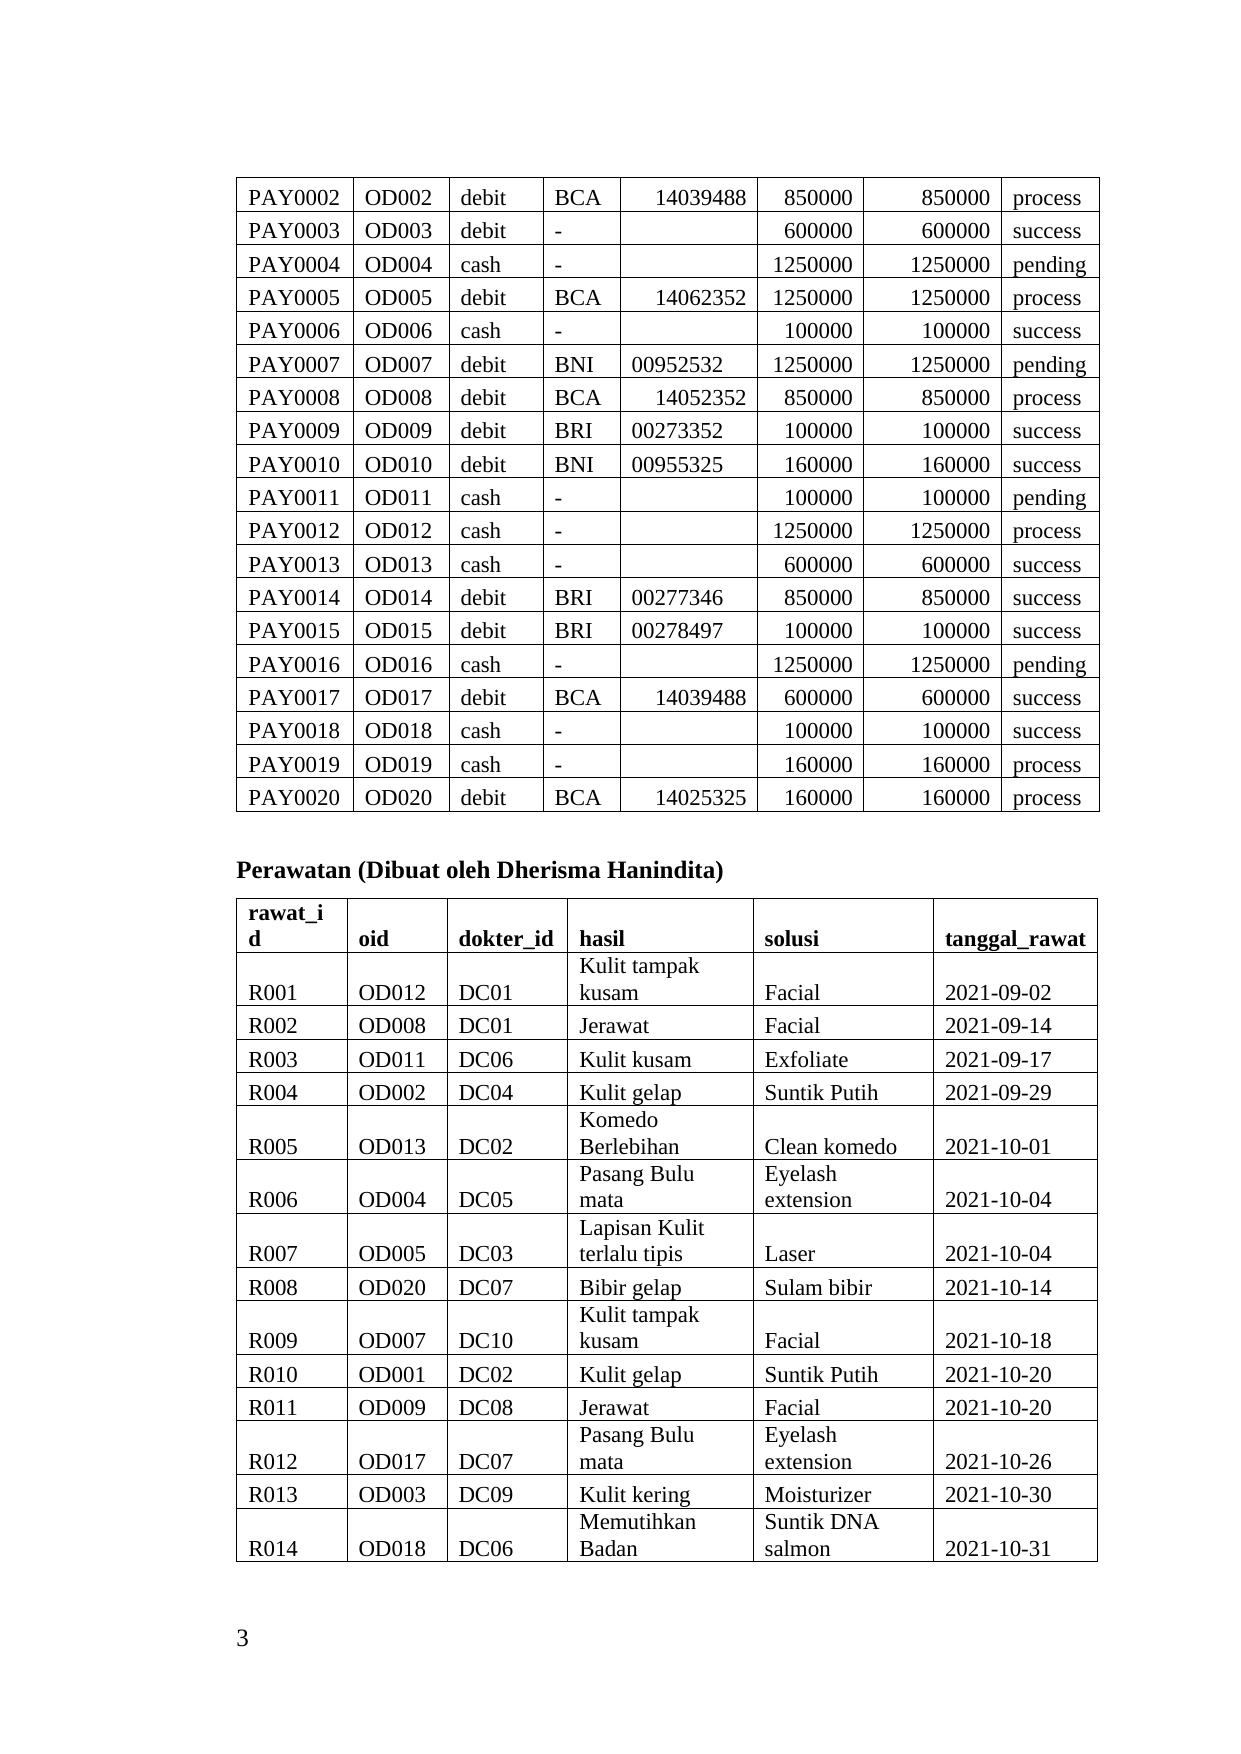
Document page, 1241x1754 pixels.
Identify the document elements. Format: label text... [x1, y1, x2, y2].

table_cell 2021-10-30 [934, 1475, 1097, 1507]
table_cell PAY0020 [237, 778, 353, 811]
table_cell [621, 645, 757, 677]
table_cell 100000 [758, 312, 863, 344]
table_cell success [1002, 312, 1099, 344]
table_cell R003 [237, 1040, 347, 1072]
table_cell - [544, 312, 620, 344]
table_cell PAY0003 [237, 212, 353, 244]
table_cell debit [450, 212, 543, 244]
table_cell 100000 [864, 478, 1001, 511]
table_cell [621, 712, 757, 744]
table_cell Eyelash extension [754, 1421, 933, 1474]
table_header rawat_id [237, 899, 347, 952]
table_cell - [544, 545, 620, 577]
table_cell PAY0005 [237, 278, 353, 311]
table_cell 160000 [758, 778, 863, 811]
table_header hasil [568, 899, 753, 952]
table_cell DC04 [448, 1073, 567, 1105]
table_cell DC08 [448, 1388, 567, 1420]
table_cell success [1002, 412, 1099, 444]
table_cell DC10 [448, 1301, 567, 1354]
table_cell Pasang Bulu mata [568, 1421, 753, 1474]
table_cell DC01 [448, 1006, 567, 1039]
table_cell [621, 478, 757, 511]
table_cell Pasang Bulu mata [568, 1160, 753, 1213]
table_cell [621, 512, 757, 544]
table_cell OD020 [354, 778, 449, 811]
table_cell BRI [544, 612, 620, 644]
table_cell DC09 [448, 1475, 567, 1507]
table_cell PAY0010 [237, 445, 353, 477]
table_cell OD010 [354, 445, 449, 477]
table_cell 1250000 [864, 278, 1001, 311]
table_cell Kulit gelap [568, 1073, 753, 1105]
table_cell Kulit tampak kusam [568, 953, 753, 1005]
table_header dokter_id [448, 899, 567, 952]
table_cell Laser [754, 1214, 933, 1267]
table_cell process [1002, 512, 1099, 544]
table_cell PAY0012 [237, 512, 353, 544]
table_cell OD020 [348, 1268, 447, 1300]
table_cell process [1002, 778, 1099, 811]
table_cell pending [1002, 478, 1099, 511]
table_cell - [544, 512, 620, 544]
table_cell Moisturizer [754, 1475, 933, 1507]
table_cell 160000 [864, 778, 1001, 811]
table_cell Jerawat [568, 1006, 753, 1039]
table_cell PAY0017 [237, 678, 353, 711]
table_cell R014 [237, 1509, 347, 1561]
table_cell PAY0014 [237, 578, 353, 611]
table_cell 850000 [864, 578, 1001, 611]
table_cell Bibir gelap [568, 1268, 753, 1300]
table_cell Kulit tampak kusam [568, 1301, 753, 1354]
table_cell PAY0002 [237, 178, 353, 211]
table_cell cash [450, 645, 543, 677]
table_cell BRI [544, 412, 620, 444]
table_cell 2021-10-26 [934, 1421, 1097, 1474]
table_cell cash [450, 545, 543, 577]
table_cell 1250000 [758, 278, 863, 311]
table_cell Suntik Putih [754, 1355, 933, 1387]
table_cell BCA [544, 178, 620, 211]
table_cell 1250000 [864, 245, 1001, 277]
table_cell 1250000 [864, 345, 1001, 377]
table_cell 1250000 [864, 645, 1001, 677]
table_cell debit [450, 345, 543, 377]
table_cell OD009 [354, 412, 449, 444]
table_cell 00277346 [621, 578, 757, 611]
table_cell 14039488 [621, 178, 757, 211]
table_cell BCA [544, 778, 620, 811]
table_cell OD008 [348, 1006, 447, 1039]
table_cell R013 [237, 1475, 347, 1507]
table_cell 100000 [864, 612, 1001, 644]
table_cell DC02 [448, 1355, 567, 1387]
table_cell cash [450, 312, 543, 344]
table_cell Eyelash extension [754, 1160, 933, 1213]
table_cell OD018 [348, 1509, 447, 1561]
table_cell Facial [754, 1388, 933, 1420]
table_cell 850000 [758, 378, 863, 411]
table_cell 600000 [864, 545, 1001, 577]
table_cell success [1002, 678, 1099, 711]
table_cell OD011 [354, 478, 449, 511]
table_header solusi [754, 899, 933, 952]
table_cell PAY0007 [237, 345, 353, 377]
table_cell OD018 [354, 712, 449, 744]
table_cell OD014 [354, 578, 449, 611]
table_cell debit [450, 612, 543, 644]
table_cell OD012 [354, 512, 449, 544]
table_cell PAY0006 [237, 312, 353, 344]
table_cell Suntik Putih [754, 1073, 933, 1105]
table_cell Kulit gelap [568, 1355, 753, 1387]
table_cell cash [450, 478, 543, 511]
table_cell R005 [237, 1106, 347, 1159]
table_cell 1250000 [864, 512, 1001, 544]
table_cell PAY0013 [237, 545, 353, 577]
table_cell 600000 [864, 678, 1001, 711]
table_cell R006 [237, 1160, 347, 1213]
table_cell success [1002, 712, 1099, 744]
table_cell R010 [237, 1355, 347, 1387]
table_cell debit [450, 578, 543, 611]
table_cell success [1002, 445, 1099, 477]
table_cell 850000 [758, 178, 863, 211]
table_cell 2021-10-18 [934, 1301, 1097, 1354]
table_cell DC02 [448, 1106, 567, 1159]
table_cell [621, 745, 757, 777]
table_cell OD013 [354, 545, 449, 577]
table_cell OD017 [348, 1421, 447, 1474]
table_cell OD007 [354, 345, 449, 377]
table_cell 600000 [864, 212, 1001, 244]
table_cell debit [450, 278, 543, 311]
table_cell BCA [544, 678, 620, 711]
table_cell 100000 [758, 612, 863, 644]
table_cell OD001 [348, 1355, 447, 1387]
table_cell R004 [237, 1073, 347, 1105]
table_cell 2021-09-29 [934, 1073, 1097, 1105]
table_cell 850000 [864, 178, 1001, 211]
table_cell BCA [544, 278, 620, 311]
table_cell 14039488 [621, 678, 757, 711]
table_cell 14025325 [621, 778, 757, 811]
table_cell debit [450, 778, 543, 811]
table_cell OD016 [354, 645, 449, 677]
table_cell pending [1002, 345, 1099, 377]
table_cell process [1002, 278, 1099, 311]
table_cell 1250000 [758, 245, 863, 277]
table_cell [621, 245, 757, 277]
table_cell OD003 [348, 1475, 447, 1507]
table_cell 2021-09-14 [934, 1006, 1097, 1039]
table_cell PAY0008 [237, 378, 353, 411]
text Perawatan (Dibuat oleh Dherisma Hanindita) [236, 855, 1063, 883]
table_cell 2021-10-31 [934, 1509, 1097, 1561]
table_cell 2021-10-20 [934, 1355, 1097, 1387]
table_cell PAY0018 [237, 712, 353, 744]
table_cell 100000 [758, 712, 863, 744]
table_cell R001 [237, 953, 347, 1005]
table_cell debit [450, 412, 543, 444]
table_cell OD004 [348, 1160, 447, 1213]
table_cell DC01 [448, 953, 567, 1005]
table_cell success [1002, 545, 1099, 577]
table_cell Facial [754, 1301, 933, 1354]
table_cell R002 [237, 1006, 347, 1039]
table_cell OD005 [348, 1214, 447, 1267]
table_cell Facial [754, 953, 933, 1005]
table_cell - [544, 745, 620, 777]
table_cell R007 [237, 1214, 347, 1267]
table_cell 100000 [864, 712, 1001, 744]
table_header oid [348, 899, 447, 952]
table_cell process [1002, 178, 1099, 211]
table_cell DC07 [448, 1268, 567, 1300]
table_cell PAY0009 [237, 412, 353, 444]
table_cell cash [450, 745, 543, 777]
table_cell DC03 [448, 1214, 567, 1267]
table_cell pending [1002, 645, 1099, 677]
table_cell BNI [544, 445, 620, 477]
table_cell R009 [237, 1301, 347, 1354]
table_cell 100000 [758, 478, 863, 511]
table_cell - [544, 645, 620, 677]
table_cell OD009 [348, 1388, 447, 1420]
table_cell 160000 [758, 445, 863, 477]
table_cell DC06 [448, 1509, 567, 1561]
table_cell success [1002, 612, 1099, 644]
table_cell 1250000 [758, 645, 863, 677]
table_cell Clean komedo [754, 1106, 933, 1159]
table_cell OD019 [354, 745, 449, 777]
table_cell R012 [237, 1421, 347, 1474]
table_cell OD006 [354, 312, 449, 344]
table_cell Kulit kering [568, 1475, 753, 1507]
table_cell 600000 [758, 545, 863, 577]
table_cell PAY0004 [237, 245, 353, 277]
table_cell 00955325 [621, 445, 757, 477]
table_header tanggal_rawat [934, 899, 1097, 952]
table_cell 160000 [864, 445, 1001, 477]
table_cell OD005 [354, 278, 449, 311]
table_cell 2021-10-04 [934, 1214, 1097, 1267]
table_cell 600000 [758, 212, 863, 244]
table_cell 14052352 [621, 378, 757, 411]
table_cell 2021-10-20 [934, 1388, 1097, 1420]
table_cell DC07 [448, 1421, 567, 1474]
table_cell OD012 [348, 953, 447, 1005]
table_cell PAY0019 [237, 745, 353, 777]
table_cell R011 [237, 1388, 347, 1420]
table_cell - [544, 478, 620, 511]
table_cell Jerawat [568, 1388, 753, 1420]
table_cell 00273352 [621, 412, 757, 444]
table_cell 160000 [864, 745, 1001, 777]
table_cell OD004 [354, 245, 449, 277]
table_cell - [544, 245, 620, 277]
table_cell [621, 312, 757, 344]
table_cell 100000 [864, 312, 1001, 344]
table_cell 2021-09-02 [934, 953, 1097, 1005]
table_cell BRI [544, 578, 620, 611]
table_cell success [1002, 212, 1099, 244]
table_cell success [1002, 578, 1099, 611]
table_cell 850000 [758, 578, 863, 611]
table_cell Komedo Berlebihan [568, 1106, 753, 1159]
table_cell OD017 [354, 678, 449, 711]
table_cell Facial [754, 1006, 933, 1039]
table_cell 2021-10-04 [934, 1160, 1097, 1213]
table_cell process [1002, 378, 1099, 411]
table_cell - [544, 212, 620, 244]
table_cell Kulit kusam [568, 1040, 753, 1072]
table_cell Suntik DNA salmon [754, 1509, 933, 1561]
table_cell [621, 212, 757, 244]
table_cell Lapisan Kulit terlalu tipis [568, 1214, 753, 1267]
table_cell debit [450, 178, 543, 211]
table_cell 850000 [864, 378, 1001, 411]
table_cell process [1002, 745, 1099, 777]
table_cell BCA [544, 378, 620, 411]
table_cell 600000 [758, 678, 863, 711]
table_cell DC06 [448, 1040, 567, 1072]
table_cell cash [450, 512, 543, 544]
table_cell debit [450, 378, 543, 411]
table_cell PAY0016 [237, 645, 353, 677]
table_cell 2021-09-17 [934, 1040, 1097, 1072]
table_cell 00952532 [621, 345, 757, 377]
table_cell 1250000 [758, 345, 863, 377]
table_cell 2021-10-01 [934, 1106, 1097, 1159]
table_cell Memutihkan Badan [568, 1509, 753, 1561]
table_cell 00278497 [621, 612, 757, 644]
table_cell OD002 [354, 178, 449, 211]
table_cell Sulam bibir [754, 1268, 933, 1300]
table_cell 14062352 [621, 278, 757, 311]
table_cell - [544, 712, 620, 744]
table_cell 100000 [758, 412, 863, 444]
table_cell 160000 [758, 745, 863, 777]
table_cell debit [450, 445, 543, 477]
table_cell BNI [544, 345, 620, 377]
table_cell 2021-10-14 [934, 1268, 1097, 1300]
table_cell [621, 545, 757, 577]
table_cell debit [450, 678, 543, 711]
table_cell PAY0011 [237, 478, 353, 511]
table_cell R008 [237, 1268, 347, 1300]
table_cell PAY0015 [237, 612, 353, 644]
table_cell OD011 [348, 1040, 447, 1072]
table_cell 100000 [864, 412, 1001, 444]
table_cell OD015 [354, 612, 449, 644]
table_cell OD007 [348, 1301, 447, 1354]
table_cell DC05 [448, 1160, 567, 1213]
table_cell Exfoliate [754, 1040, 933, 1072]
table_cell OD002 [348, 1073, 447, 1105]
table_cell OD013 [348, 1106, 447, 1159]
table_cell 1250000 [758, 512, 863, 544]
table_cell cash [450, 712, 543, 744]
table_cell pending [1002, 245, 1099, 277]
table_cell OD008 [354, 378, 449, 411]
table_cell OD003 [354, 212, 449, 244]
table_cell cash [450, 245, 543, 277]
